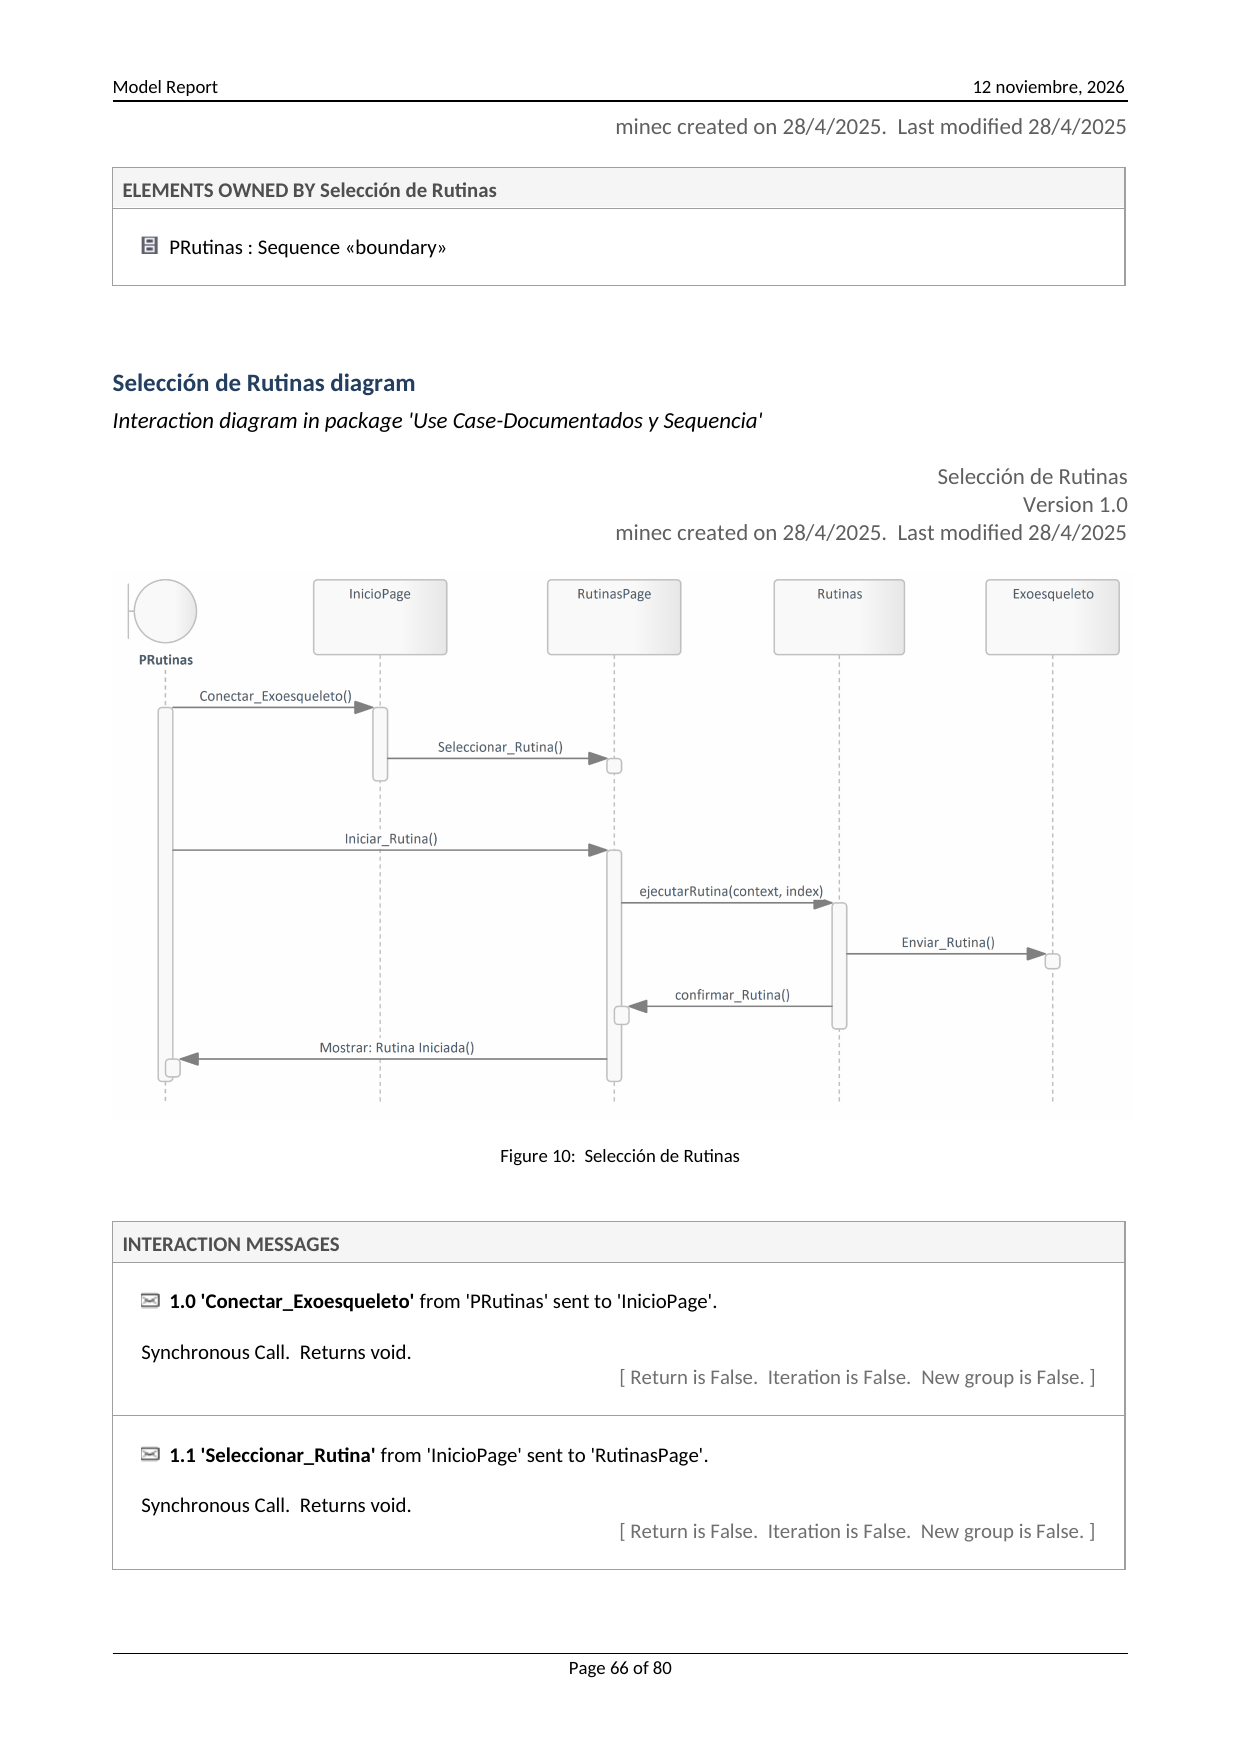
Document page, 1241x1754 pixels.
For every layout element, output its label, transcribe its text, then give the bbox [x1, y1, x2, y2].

table_cell 1.0 'Conectar_Exoesqueleto' from 'PRutinas' sent to 'InicioPage'. Synchronous Call. Returns void. [ Return is False. Iteration is False. New group is False. ] [113, 1263, 1124, 1415]
table_cell PRutinas : Sequence «boundary» [113, 209, 1124, 285]
picture [112, 572, 1134, 1119]
text Selección de Rutinas [112, 462, 1128, 490]
text Version 1.0 [112, 490, 1128, 518]
picture [141, 1443, 160, 1462]
text minec created on 28/4/2025. Last modified 28/4/2025 [112, 112, 1128, 141]
table_header INTERACTION MESSAGES [113, 1222, 1124, 1262]
text minec created on 28/4/2025. Last modified 28/4/2025 [112, 518, 1128, 546]
text Interaction diagram in package 'Use Case-Documentados y Sequencia' [112, 406, 1128, 434]
picture [141, 1289, 160, 1309]
table_cell 1.1 'Seleccionar_Rutina' from 'InicioPage' sent to 'RutinasPage'. Synchronous Call. Returns void. [ Return is False. Iteration is False. New group is False. ] [113, 1416, 1124, 1569]
text Selección de Rutinas [112, 1144, 1128, 1167]
table_header ELEMENTS OWNED BY Selección de Rutinas [113, 168, 1124, 207]
picture [141, 235, 160, 254]
subtitle Selección de Rutinas diagram [112, 367, 1128, 398]
